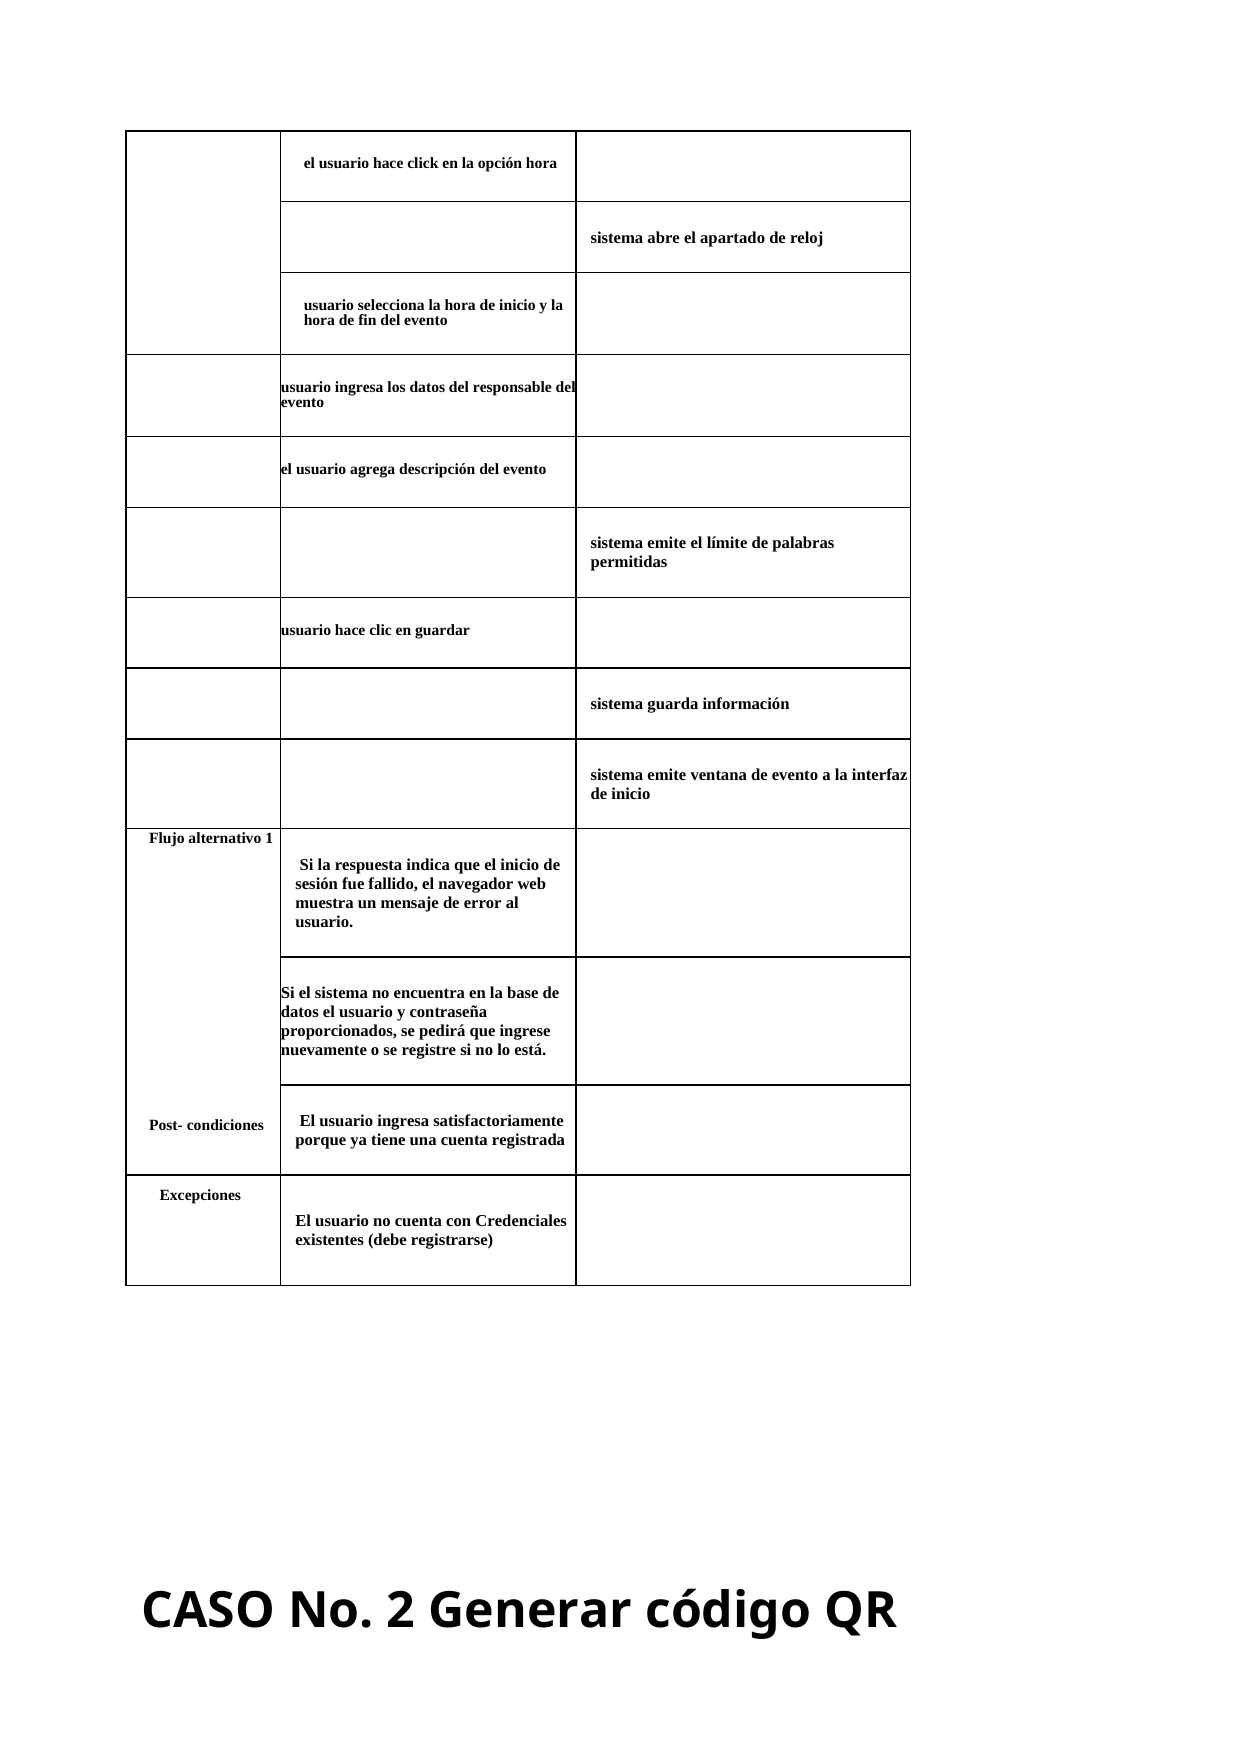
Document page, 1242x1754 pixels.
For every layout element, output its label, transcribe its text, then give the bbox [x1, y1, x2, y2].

table_cell [127, 669, 280, 738]
table_cell El usuario no cuenta con Credenciales existentes (debe registrarse) [281, 1176, 575, 1285]
table_cell usuario ingresa los datos del responsable del evento [281, 355, 575, 436]
table_cell [127, 598, 280, 667]
table_cell El usuario ingresa satisfactoriamente porque ya tiene una cuenta registrada [281, 1086, 575, 1174]
table_cell usuario selecciona la hora de inicio y la hora de fin del evento [281, 273, 575, 354]
table_cell sistema emite ventana de evento a la interfaz de inicio [577, 740, 910, 828]
table_cell Flujo alternativo 1 Post- condiciones [127, 829, 280, 1174]
table_cell [577, 1176, 910, 1285]
table_cell [281, 508, 575, 596]
table_cell [577, 829, 910, 956]
table_cell usuario hace clic en guardar [281, 598, 575, 667]
table_cell [127, 740, 280, 828]
table_cell Si el sistema no encuentra en la base de datos el usuario y contraseña proporcionados, se pedirá que ingrese nuevamente o se registre si no lo está. [281, 958, 575, 1084]
table_cell [127, 508, 280, 596]
table_cell [577, 1086, 910, 1174]
table_cell el usuario agrega descripción del evento [281, 437, 575, 506]
table_cell [281, 740, 575, 828]
table_cell sistema abre el apartado de reloj [577, 202, 910, 272]
table_cell [281, 202, 575, 272]
table_cell [127, 437, 280, 506]
text CASO No. 2 Generar código QR [141, 1573, 1126, 1642]
table_cell [577, 273, 910, 354]
table_cell sistema emite el límite de palabras permitidas [577, 508, 910, 596]
table_cell [577, 958, 910, 1084]
table_cell [577, 598, 910, 667]
table_cell [577, 132, 910, 201]
table_cell [577, 437, 910, 506]
table_cell sistema guarda información [577, 669, 910, 738]
table_cell [281, 669, 575, 738]
table_cell Excepciones [127, 1176, 280, 1285]
table_cell Si la respuesta indica que el inicio de sesión fue fallido, el navegador web muestra un mensaje de error al usuario. [281, 829, 575, 956]
table_cell [577, 355, 910, 436]
table_cell [127, 355, 280, 436]
table_cell el usuario hace click en la opción hora [281, 132, 575, 201]
